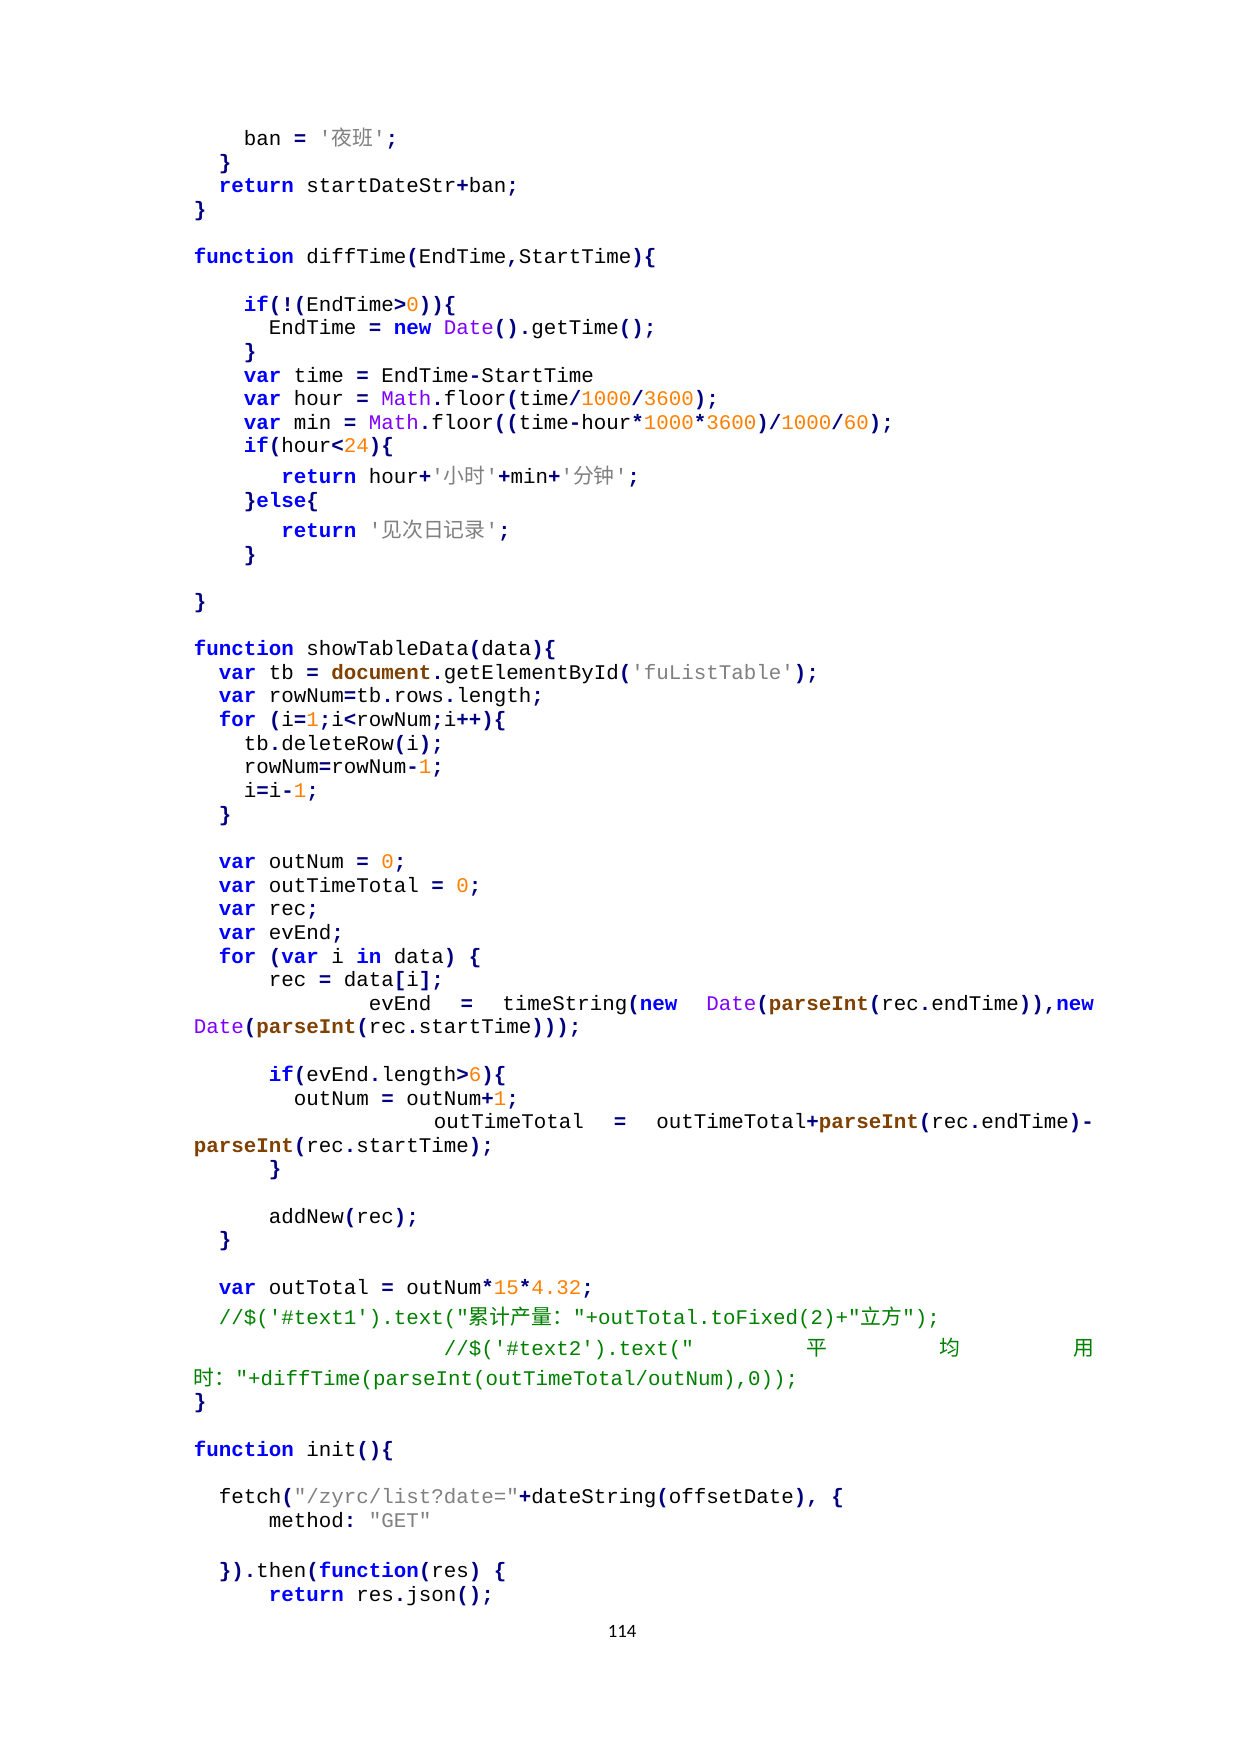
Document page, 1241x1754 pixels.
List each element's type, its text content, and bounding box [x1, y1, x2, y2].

text } [194, 804, 1094, 827]
text var outTimeTotal = 0; [194, 875, 1094, 898]
text var outNum = 0; [194, 851, 1094, 875]
text var min = Math.floor((time-hour*1000*3600)/1000/60); [194, 412, 1094, 436]
text function diffTime(EndTime,StartTime){ [194, 246, 1094, 270]
text //$('#text1').text("累计产量："+outTotal.toFixed(2)+"立方"); [194, 1300, 1094, 1331]
text var outTotal = outNum*15*4.32; [194, 1277, 1094, 1300]
text } [194, 152, 1094, 175]
text var time = EndTime-StartTime [194, 364, 1094, 388]
text var evEnd; [194, 922, 1094, 946]
text EndTime = new Date().getTime(); [194, 317, 1094, 341]
text rec = data[i]; [194, 969, 1094, 993]
text rowNum=rowNum-1; [194, 756, 1094, 780]
text if(evEnd.length>6){ [194, 1064, 1094, 1087]
text addNew(rec); [194, 1206, 1094, 1229]
text i=i-1; [194, 780, 1094, 804]
text function showTableData(data){ [194, 638, 1094, 662]
text var rowNum=tb.rows.length; [194, 686, 1094, 709]
text return res.json(); [194, 1584, 1094, 1607]
text } [194, 1158, 1094, 1182]
text }).then(function(res) { [194, 1560, 1094, 1584]
text } [194, 341, 1094, 364]
text return '见次日记录'; [194, 513, 1094, 544]
text //$('#text2').text("平均用时："+diffTime(parseInt(outTimeTotal/outNum),0)); [194, 1331, 1094, 1392]
text var tb = document.getElementById('fuListTable'); [194, 662, 1094, 686]
text var rec; [194, 898, 1094, 922]
text } [194, 1229, 1094, 1253]
text return startDateStr+ban; [194, 175, 1094, 199]
text method: "GET" [194, 1510, 1094, 1533]
text ban = '夜班'; [194, 121, 1094, 152]
text } [194, 591, 1094, 614]
text } [194, 199, 1094, 223]
text }else{ [194, 489, 1094, 513]
text outTimeTotal = outTimeTotal+parseInt(rec.endTime)-parseInt(rec.startTime); [194, 1111, 1094, 1158]
text } [194, 1392, 1094, 1415]
text tb.deleteRow(i); [194, 733, 1094, 756]
text for (var i in data) { [194, 946, 1094, 969]
text outNum = outNum+1; [194, 1087, 1094, 1111]
text if(hour<24){ [194, 436, 1094, 459]
text function init(){ [194, 1439, 1094, 1462]
text } [194, 544, 1094, 567]
text var hour = Math.floor(time/1000/3600); [194, 388, 1094, 412]
text for (i=1;i<rowNum;i++){ [194, 709, 1094, 733]
text return hour+'小时'+min+'分钟'; [194, 459, 1094, 489]
text evEnd = timeString(new Date(parseInt(rec.endTime)),new Date(parseInt(rec.startTime))); [194, 993, 1094, 1040]
text if(!(EndTime>0)){ [194, 294, 1094, 317]
text fetch("/zyrc/list?date="+dateString(offsetDate), { [194, 1486, 1094, 1510]
